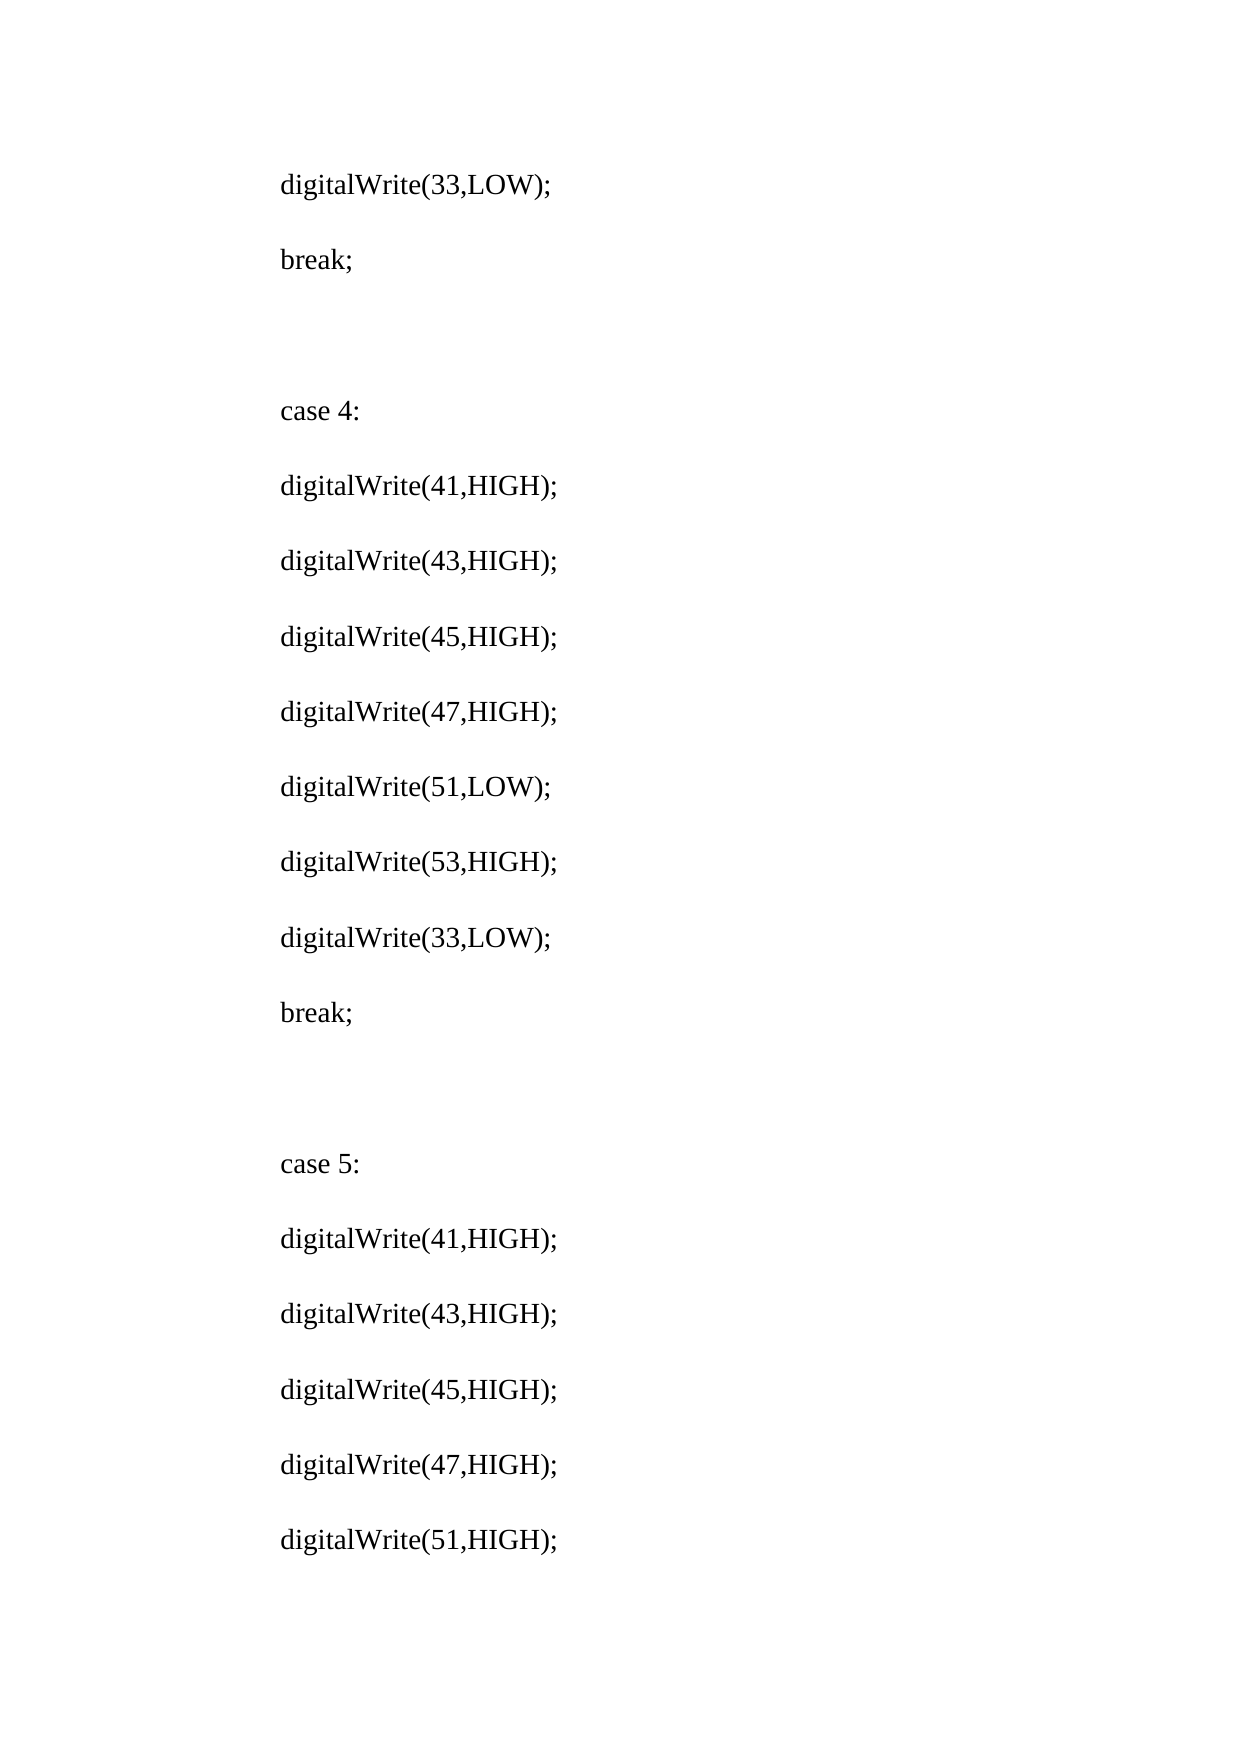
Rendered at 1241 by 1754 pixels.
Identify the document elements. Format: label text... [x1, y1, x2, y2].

text digitalWrite(51,HIGH); [177, 1522, 1181, 1556]
text digitalWrite(51,LOW); [177, 769, 1181, 803]
text digitalWrite(41,HIGH); [177, 1221, 1181, 1255]
text digitalWrite(41,HIGH); [177, 468, 1181, 502]
text digitalWrite(47,HIGH); [177, 1447, 1181, 1481]
text digitalWrite(45,HIGH); [177, 1372, 1181, 1405]
text case 4: [177, 393, 1181, 426]
text digitalWrite(33,LOW); [177, 920, 1181, 953]
text digitalWrite(43,HIGH); [177, 543, 1181, 577]
text break; [177, 242, 1181, 276]
text case 5: [177, 1146, 1181, 1179]
text digitalWrite(53,HIGH); [177, 844, 1181, 878]
text digitalWrite(47,HIGH); [177, 694, 1181, 727]
text digitalWrite(33,LOW); [177, 167, 1181, 200]
text break; [177, 995, 1181, 1029]
text digitalWrite(45,HIGH); [177, 619, 1181, 652]
text digitalWrite(43,HIGH); [177, 1296, 1181, 1330]
